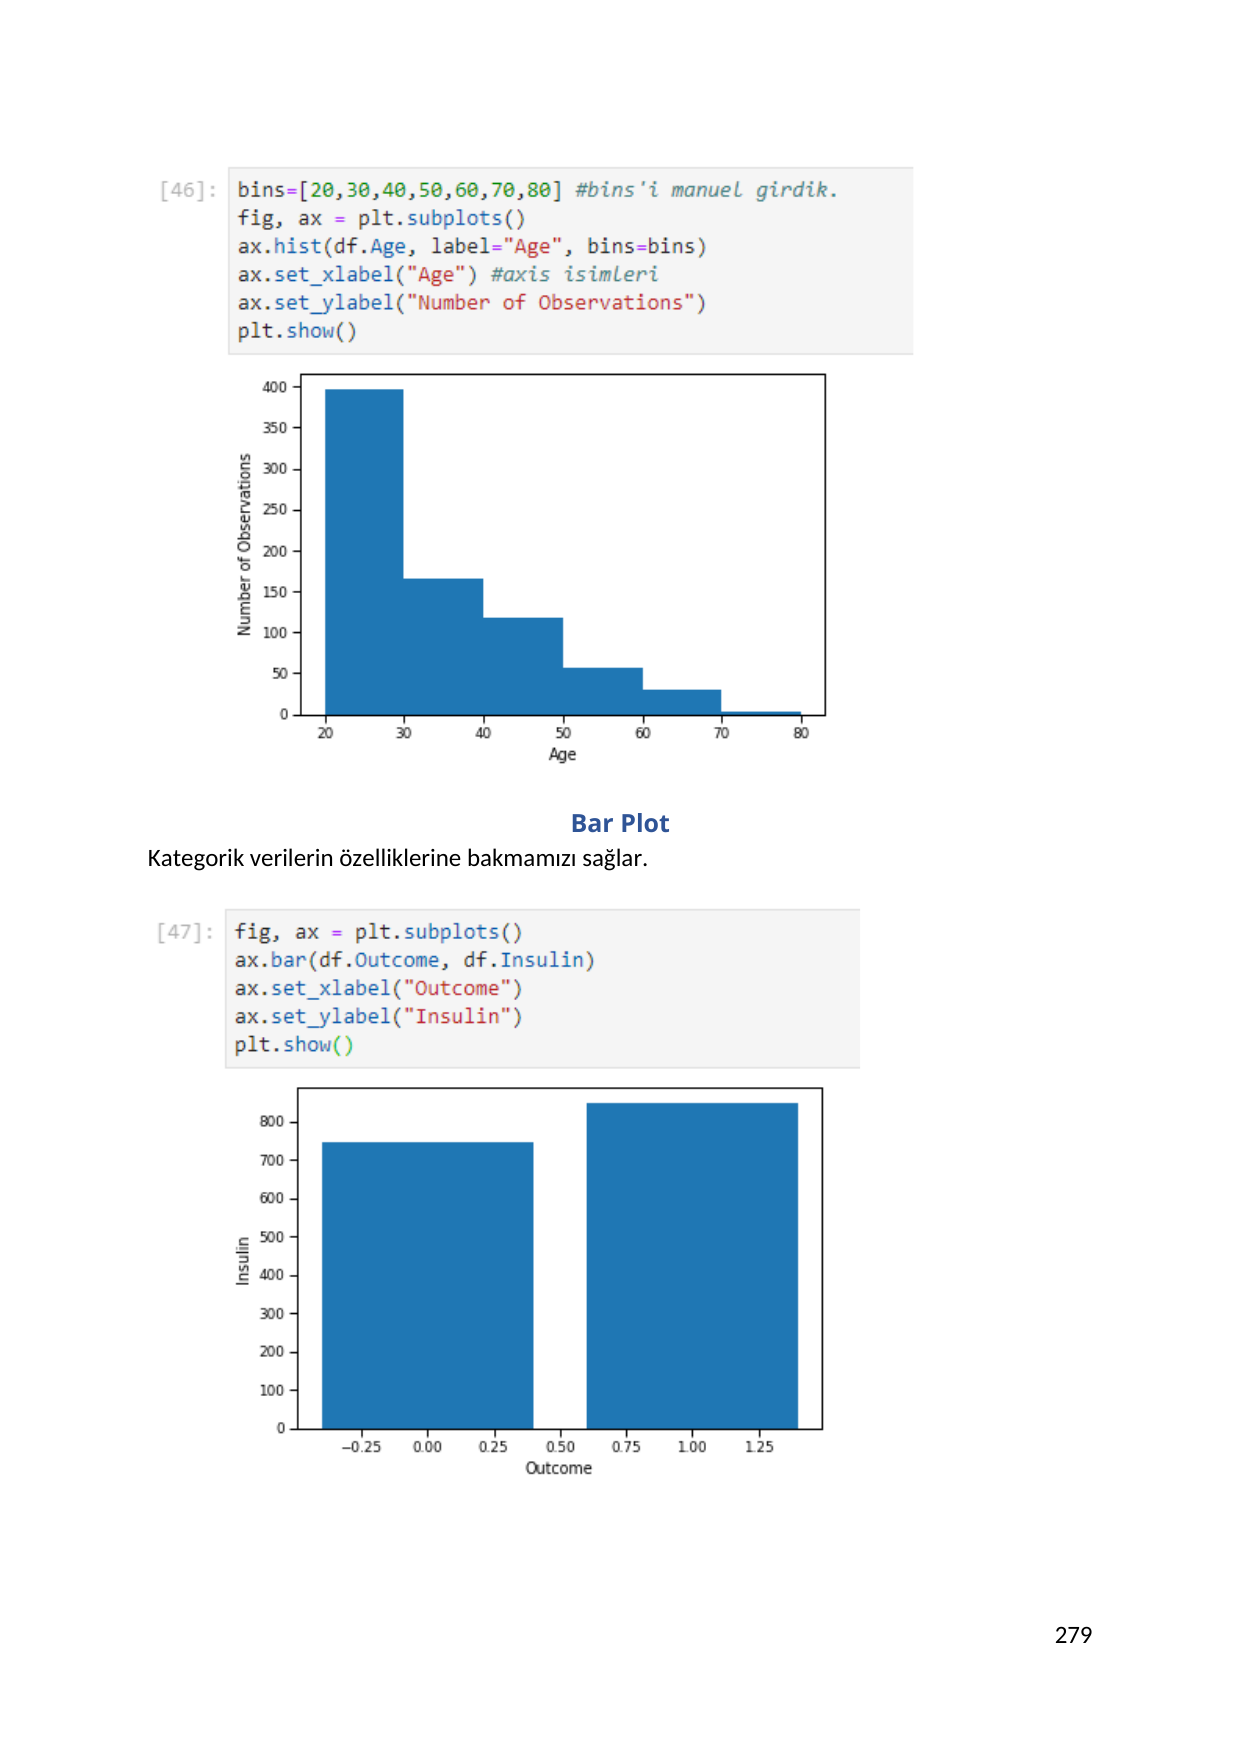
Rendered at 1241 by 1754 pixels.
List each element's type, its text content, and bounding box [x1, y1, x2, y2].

picture [147, 892, 861, 1504]
subtitle Bar Plot [148, 806, 1092, 840]
text Kategorik verilerin özelliklerine bakmamızı sağlar. [148, 843, 1092, 873]
picture [147, 147, 914, 787]
